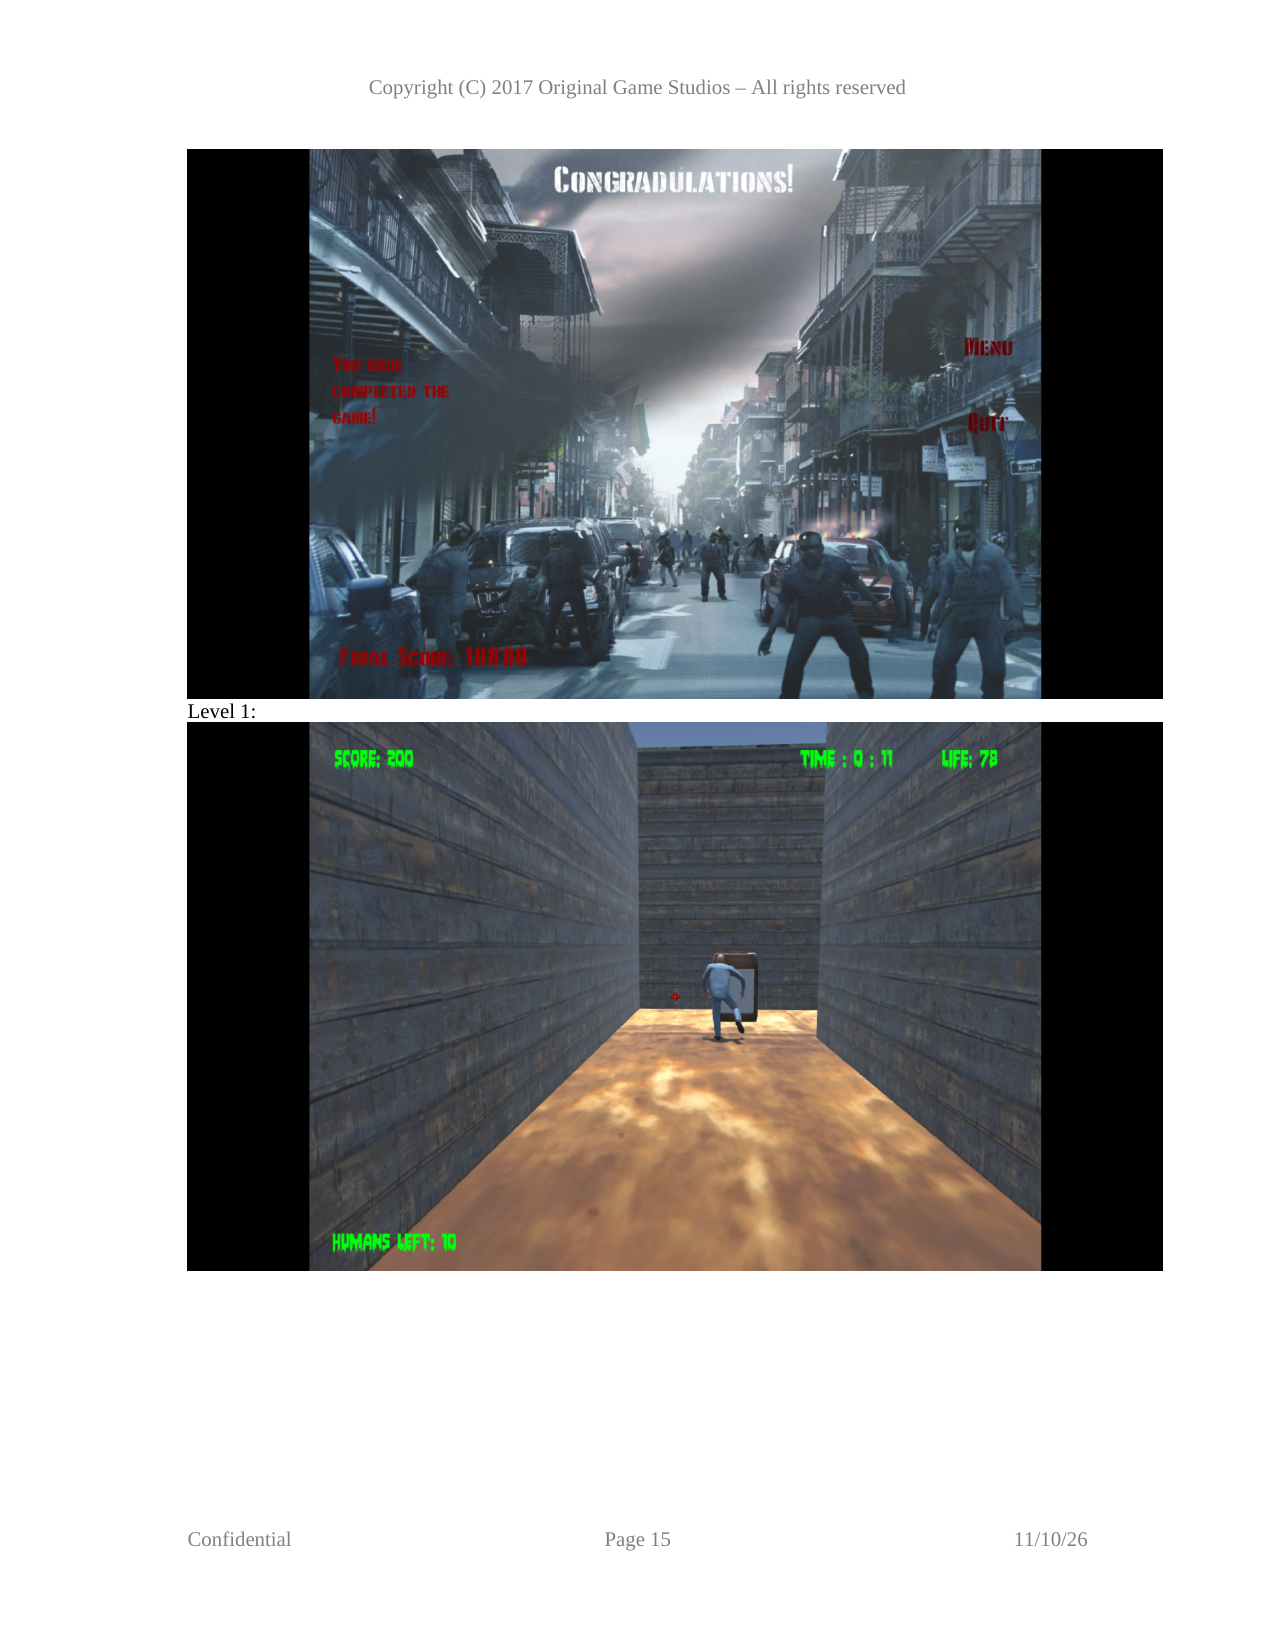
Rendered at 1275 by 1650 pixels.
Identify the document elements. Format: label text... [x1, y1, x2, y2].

picture [187, 722, 1163, 1271]
picture [187, 149, 1163, 699]
text Level 1: [187, 699, 1087, 722]
